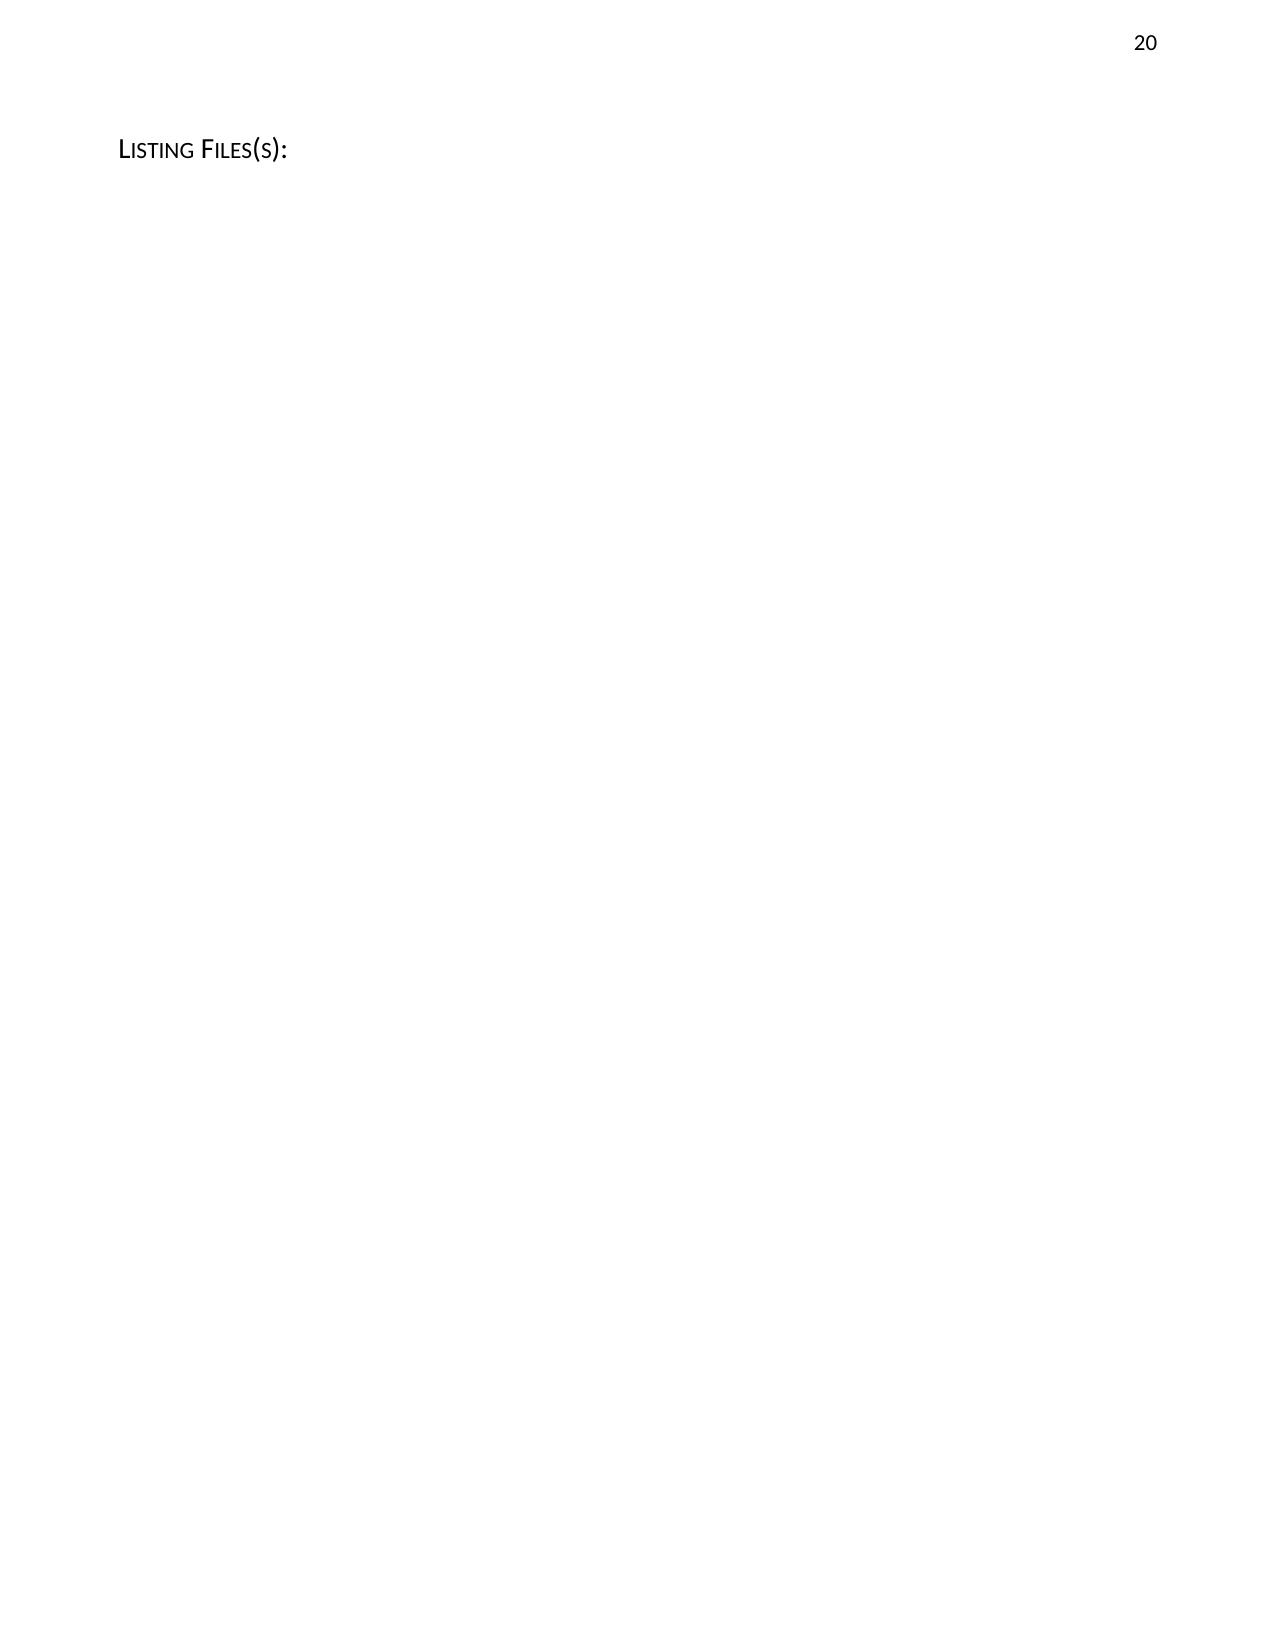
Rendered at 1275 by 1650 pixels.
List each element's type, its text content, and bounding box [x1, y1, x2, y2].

subtitle Listing Files(s): [118, 131, 1157, 166]
